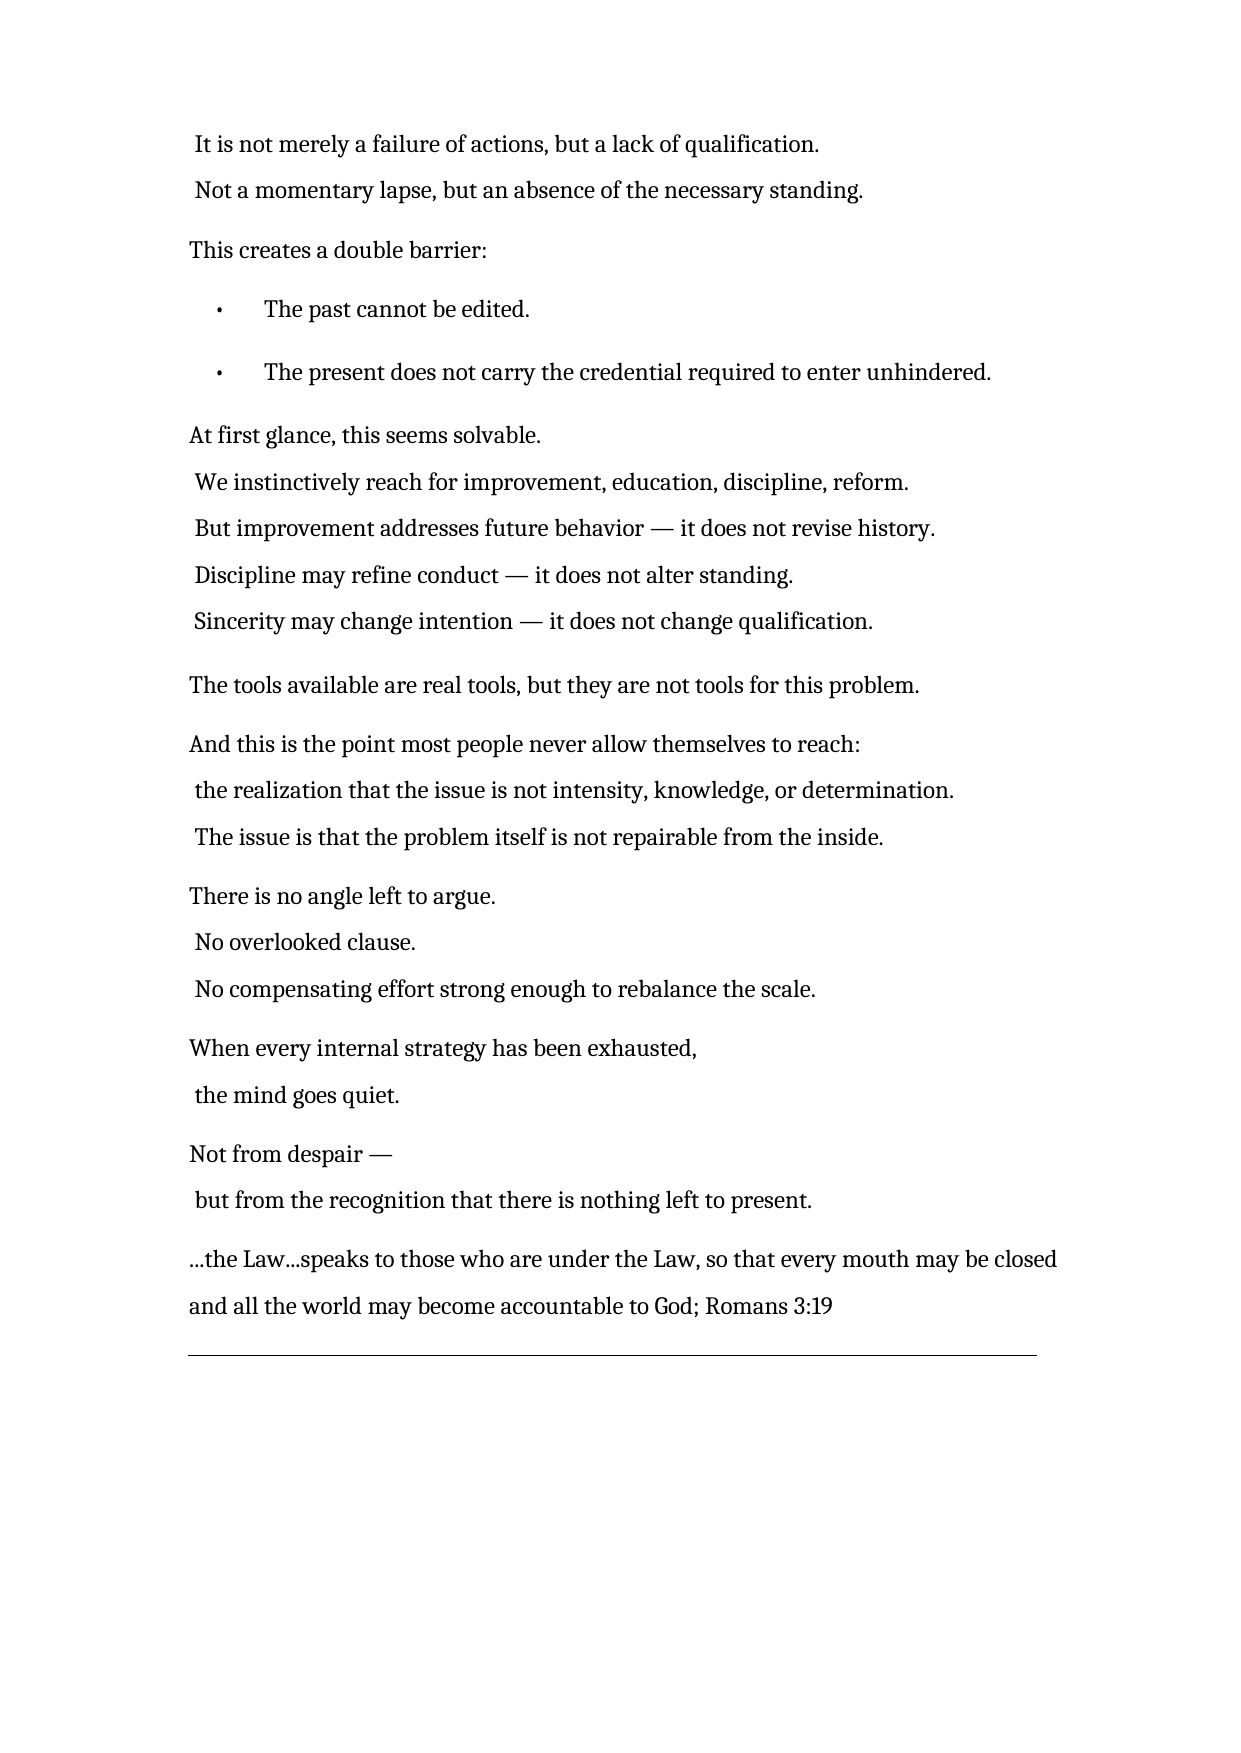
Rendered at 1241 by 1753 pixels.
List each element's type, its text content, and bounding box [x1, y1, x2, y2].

text ...the Law...speaks to those who are under the Law, so that every mouth may be closed and all the world may become accountable to God; Romans 3:19 [189, 1245, 1098, 1321]
text When every internal strategy has been exhausted, the mind goes quiet. [189, 1034, 1098, 1109]
text The tools available are real tools, but they are not tools for this problem. [189, 671, 1098, 699]
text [189, 130, 1098, 205]
list The past cannot be edited. [214, 294, 1098, 323]
text At first glance, this seems solvable. We instinctively reach for improvement, education, discipline, reform. But improvement addresses future behavior — it does not revise history. Discipline may refine conduct — it does not alter standing. Sincerity may change intention — it does not change qualification. [189, 421, 1098, 636]
list The present does not carry the credential required to enter unhindered. [214, 358, 1098, 387]
text There is no angle left to argue. No overlooked clause. No compensating effort strong enough to rebalance the scale. [189, 882, 1098, 1004]
text This creates a double barrier: [189, 236, 1098, 264]
text Not from despair — but from the recognition that there is nothing left to present. [189, 1139, 1098, 1215]
text And this is the point most people never allow themselves to reach: the realization that the issue is not intensity, knowledge, or determination. The issue is that the problem itself is not repairable from the inside. [189, 729, 1098, 851]
